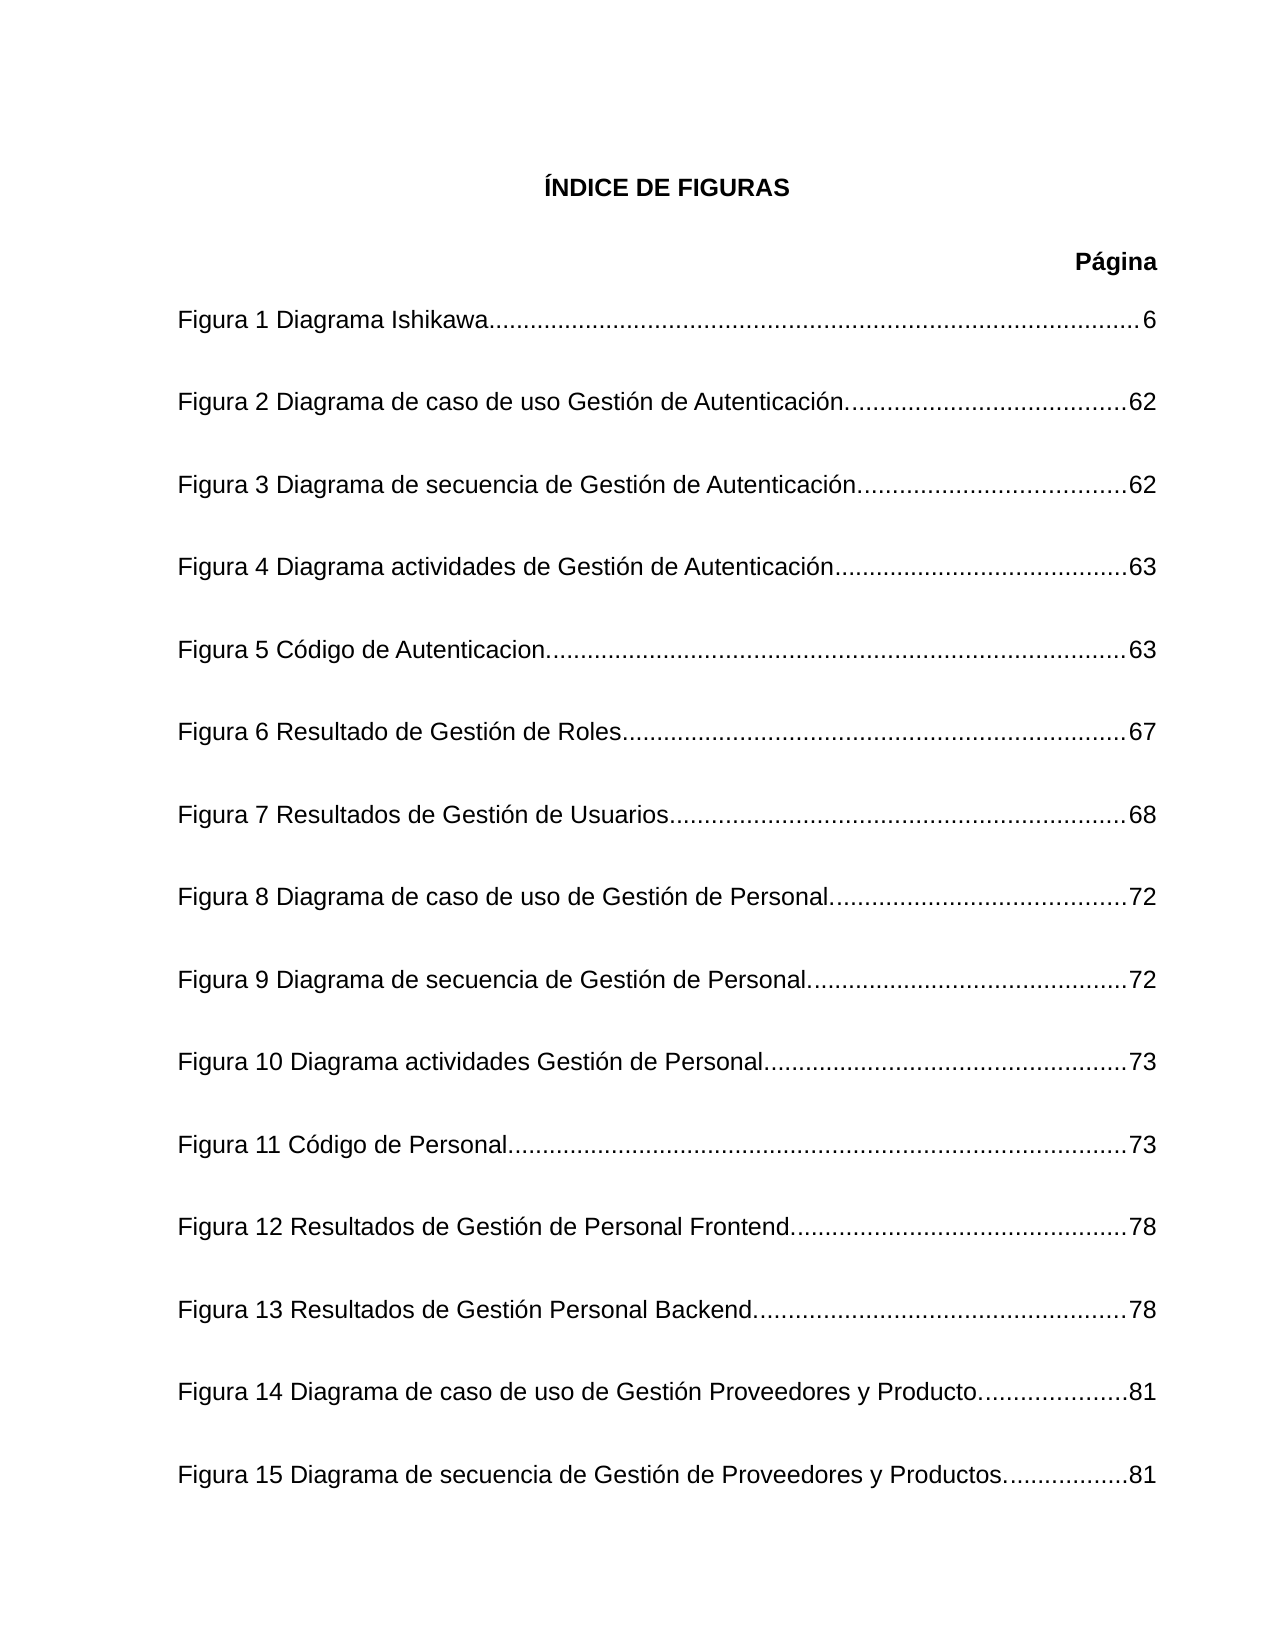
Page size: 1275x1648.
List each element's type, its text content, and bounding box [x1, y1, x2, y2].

text Figura 3 Diagrama de secuencia de Gestión de Autenticación. 62 [177, 470, 1157, 498]
text Figura 7 Resultados de Gestión de Usuarios 68 [177, 800, 1157, 828]
text Figura 1 Diagrama Ishikawa 6 [177, 305, 1157, 333]
text Figura 15 Diagrama de secuencia de Gestión de Proveedores y Productos. 81 [177, 1460, 1157, 1488]
text Figura 6 Resultado de Gestión de Roles 67 [177, 717, 1157, 746]
text Figura 5 Código de Autenticacion. 63 [177, 635, 1157, 663]
text Figura 13 Resultados de Gestión Personal Backend. 78 [177, 1295, 1157, 1323]
text Figura 11 Código de Personal. 73 [177, 1130, 1157, 1158]
text Figura 9 Diagrama de secuencia de Gestión de Personal. 72 [177, 965, 1157, 993]
text Figura 4 Diagrama actividades de Gestión de Autenticación 63 [177, 552, 1157, 581]
text Figura 12 Resultados de Gestión de Personal Frontend. 78 [177, 1212, 1157, 1241]
text Figura 8 Diagrama de caso de uso de Gestión de Personal. 72 [177, 882, 1157, 911]
text ÍNDICE DE FIGURAS [177, 173, 1157, 201]
text Figura 14 Diagrama de caso de uso de Gestión Proveedores y Producto. 81 [177, 1377, 1157, 1406]
text Figura 2 Diagrama de caso de uso Gestión de Autenticación. 62 [177, 387, 1157, 416]
text Figura 10 Diagrama actividades Gestión de Personal. 73 [177, 1047, 1157, 1076]
text Página [177, 247, 1157, 276]
